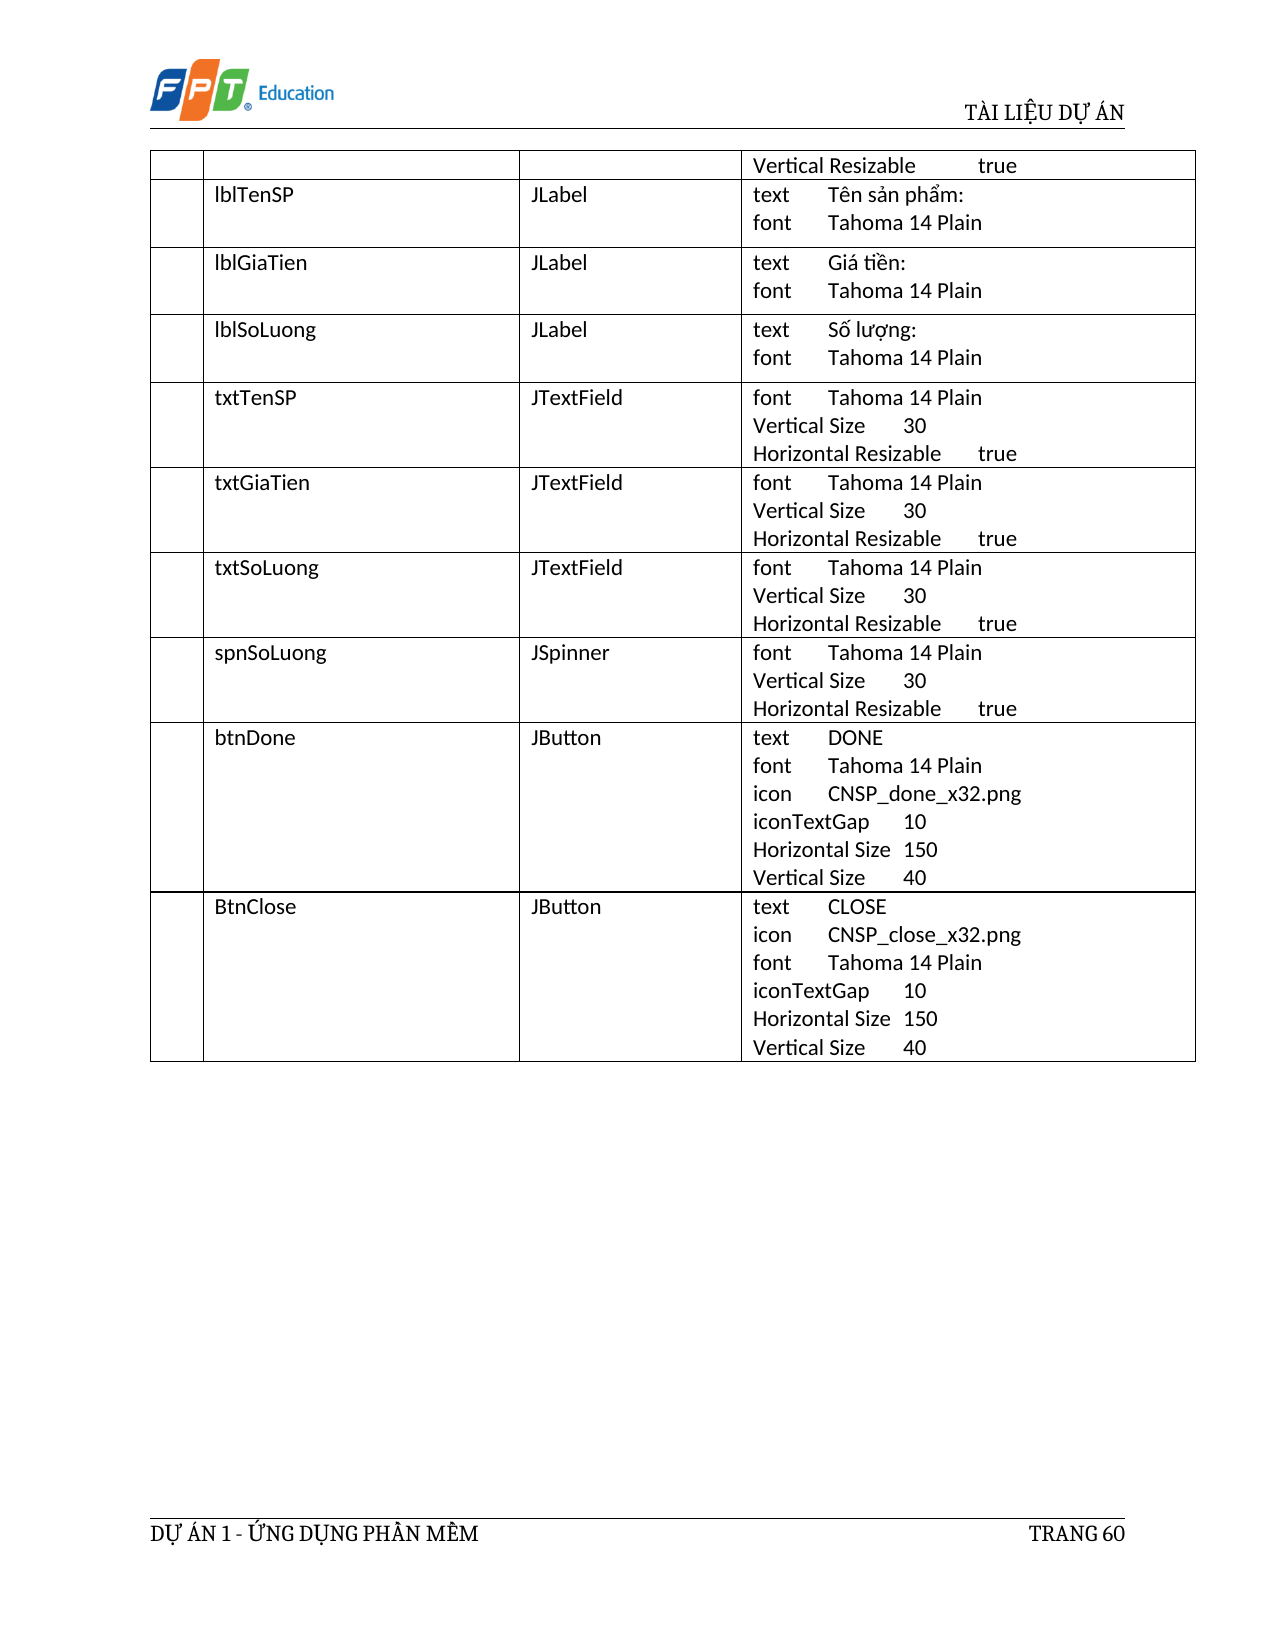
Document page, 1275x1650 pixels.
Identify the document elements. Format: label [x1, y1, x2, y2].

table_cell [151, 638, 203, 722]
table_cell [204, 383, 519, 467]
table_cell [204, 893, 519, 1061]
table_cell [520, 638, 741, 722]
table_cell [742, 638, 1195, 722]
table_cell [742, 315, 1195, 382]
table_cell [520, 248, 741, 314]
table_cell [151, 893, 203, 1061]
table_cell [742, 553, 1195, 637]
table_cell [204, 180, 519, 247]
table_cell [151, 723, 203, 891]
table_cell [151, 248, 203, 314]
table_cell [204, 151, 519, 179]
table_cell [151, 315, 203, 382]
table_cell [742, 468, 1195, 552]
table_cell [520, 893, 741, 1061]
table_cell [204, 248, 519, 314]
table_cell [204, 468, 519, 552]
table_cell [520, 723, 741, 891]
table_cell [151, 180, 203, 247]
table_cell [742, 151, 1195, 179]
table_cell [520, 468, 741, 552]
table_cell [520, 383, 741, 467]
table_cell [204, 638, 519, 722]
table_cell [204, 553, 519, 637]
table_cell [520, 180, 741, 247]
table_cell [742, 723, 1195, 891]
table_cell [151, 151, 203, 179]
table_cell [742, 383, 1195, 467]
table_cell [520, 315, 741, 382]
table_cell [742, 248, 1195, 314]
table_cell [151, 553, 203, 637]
picture [150, 59, 336, 121]
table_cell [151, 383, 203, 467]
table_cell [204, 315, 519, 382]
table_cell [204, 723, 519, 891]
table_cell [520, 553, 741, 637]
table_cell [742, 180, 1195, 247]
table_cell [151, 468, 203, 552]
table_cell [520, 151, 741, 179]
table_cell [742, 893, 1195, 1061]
